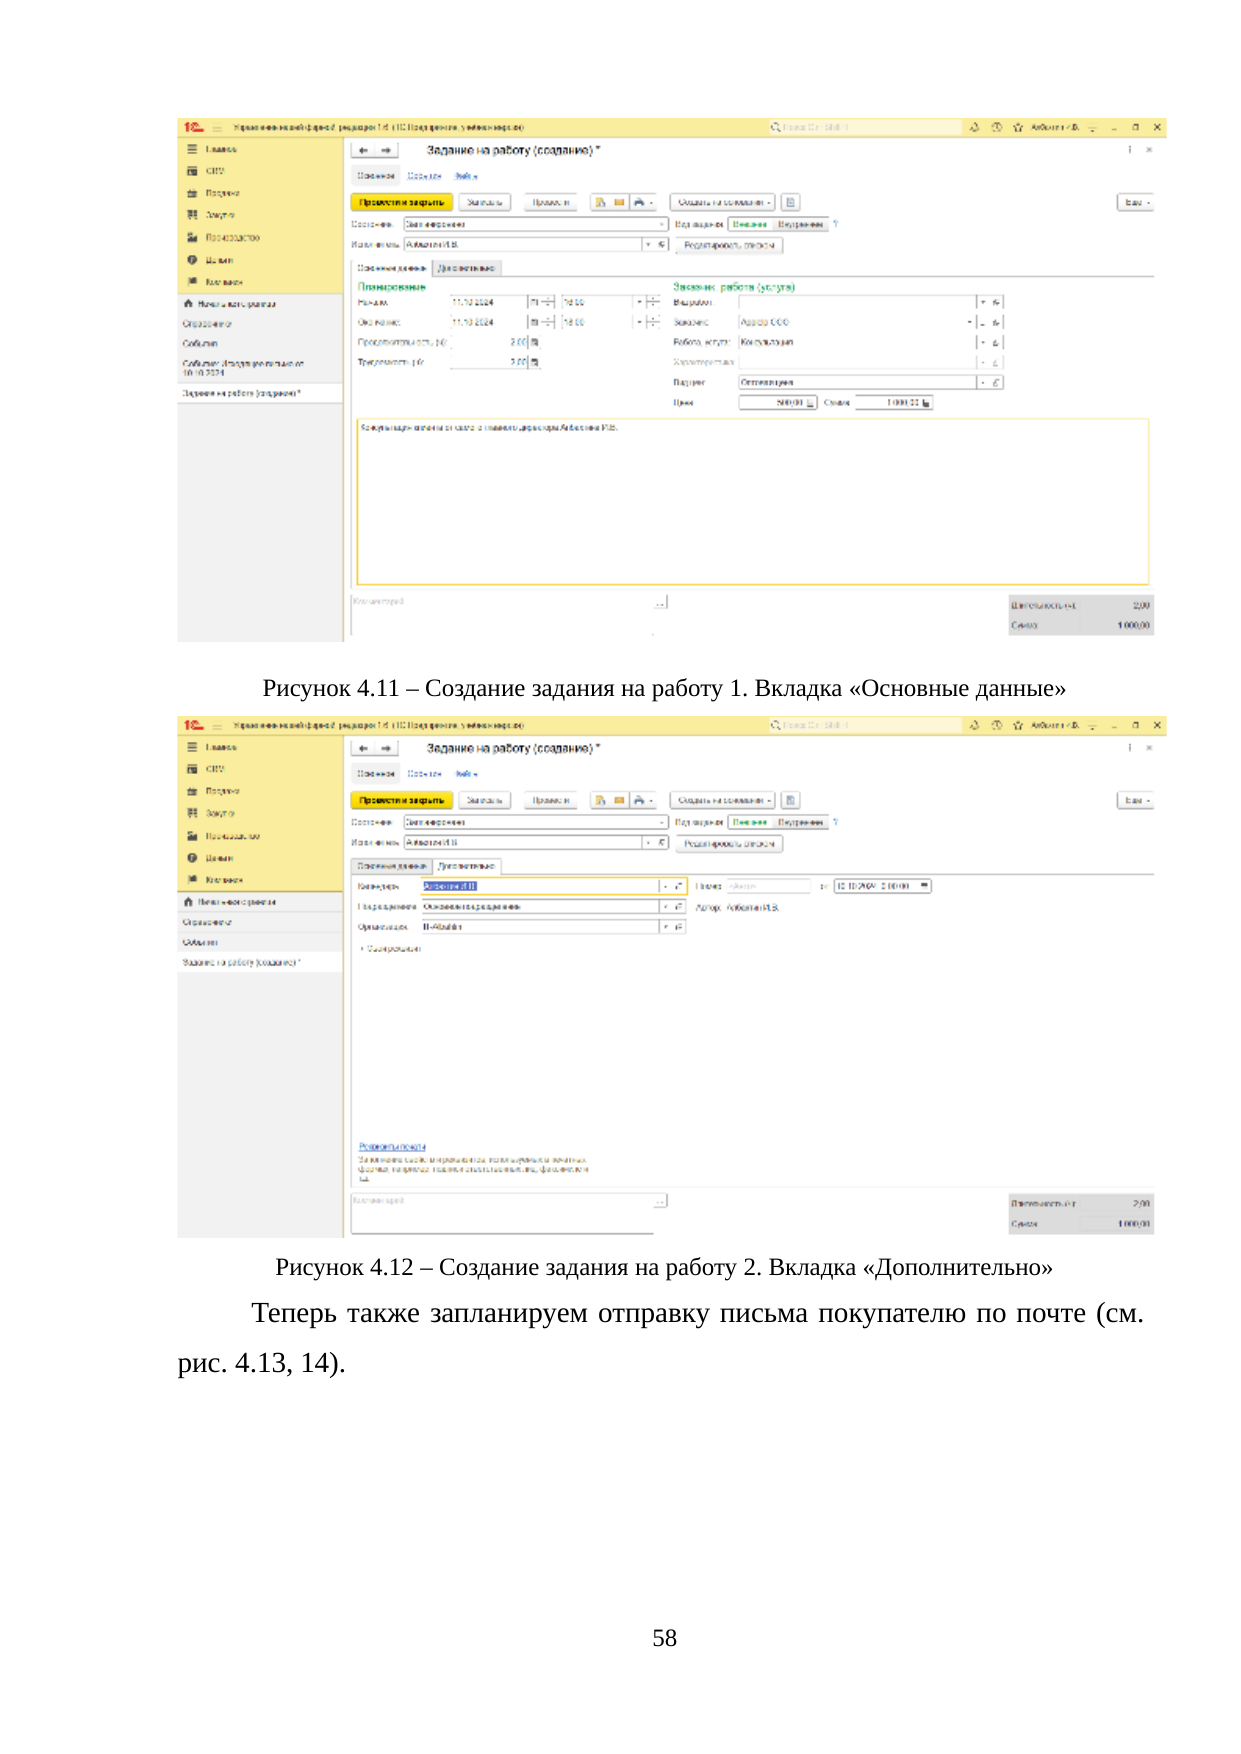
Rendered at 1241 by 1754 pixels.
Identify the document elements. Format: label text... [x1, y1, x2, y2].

picture [177, 118, 1167, 642]
text Рисунок 4.11 – Создание задания на работу 1. Вкладка «Основные данные» [177, 673, 1152, 702]
picture [177, 716, 1167, 1238]
text Рисунок 4.12 – Создание задания на работу 2. Вкладка «Дополнительно» [177, 1238, 1152, 1281]
text Теперь также запланируем отправку письма покупателю по почте (см. рис. 4.13, 14). [177, 1295, 1152, 1379]
